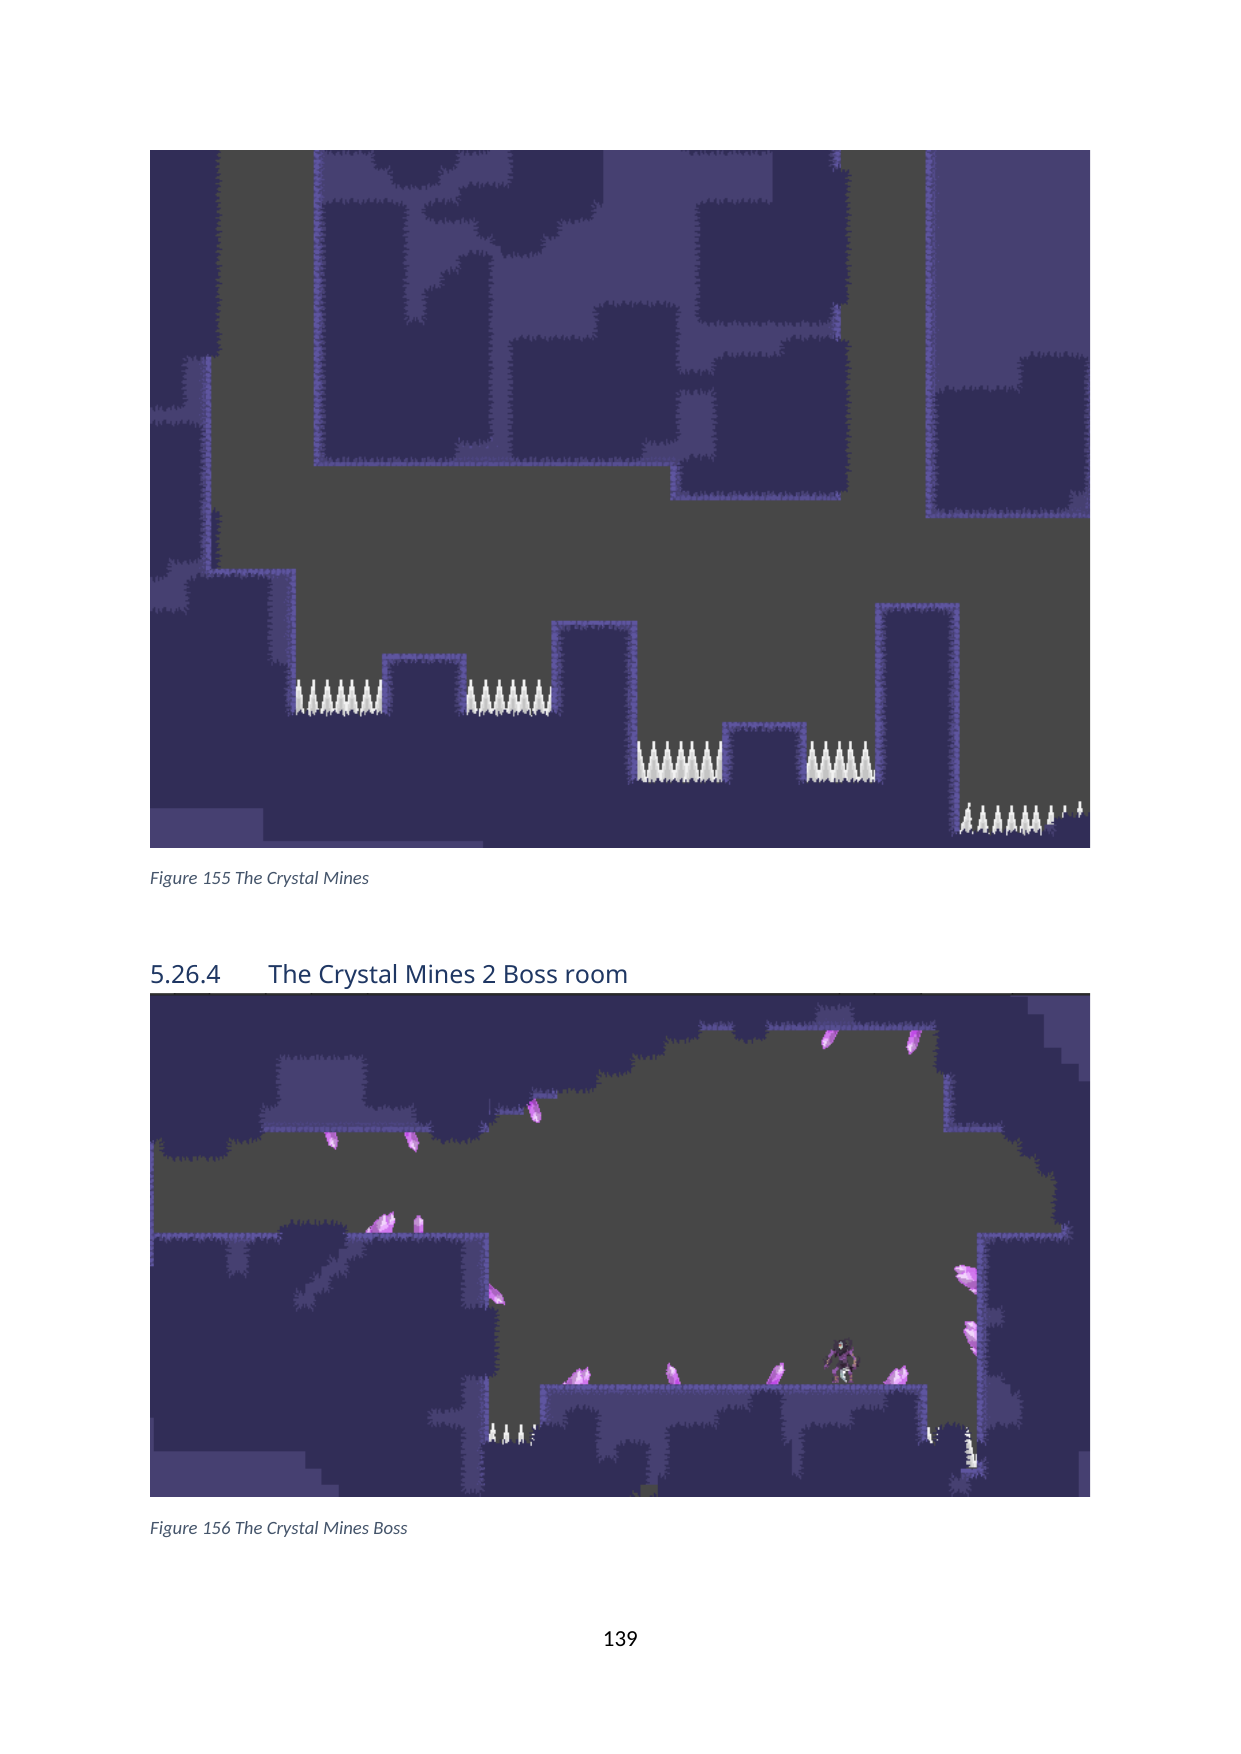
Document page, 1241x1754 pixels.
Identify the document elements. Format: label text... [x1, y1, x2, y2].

subtitle 5.26.4 The Crystal Mines 2 Boss room [150, 957, 1090, 991]
picture [150, 150, 1091, 848]
picture [150, 993, 1091, 1497]
